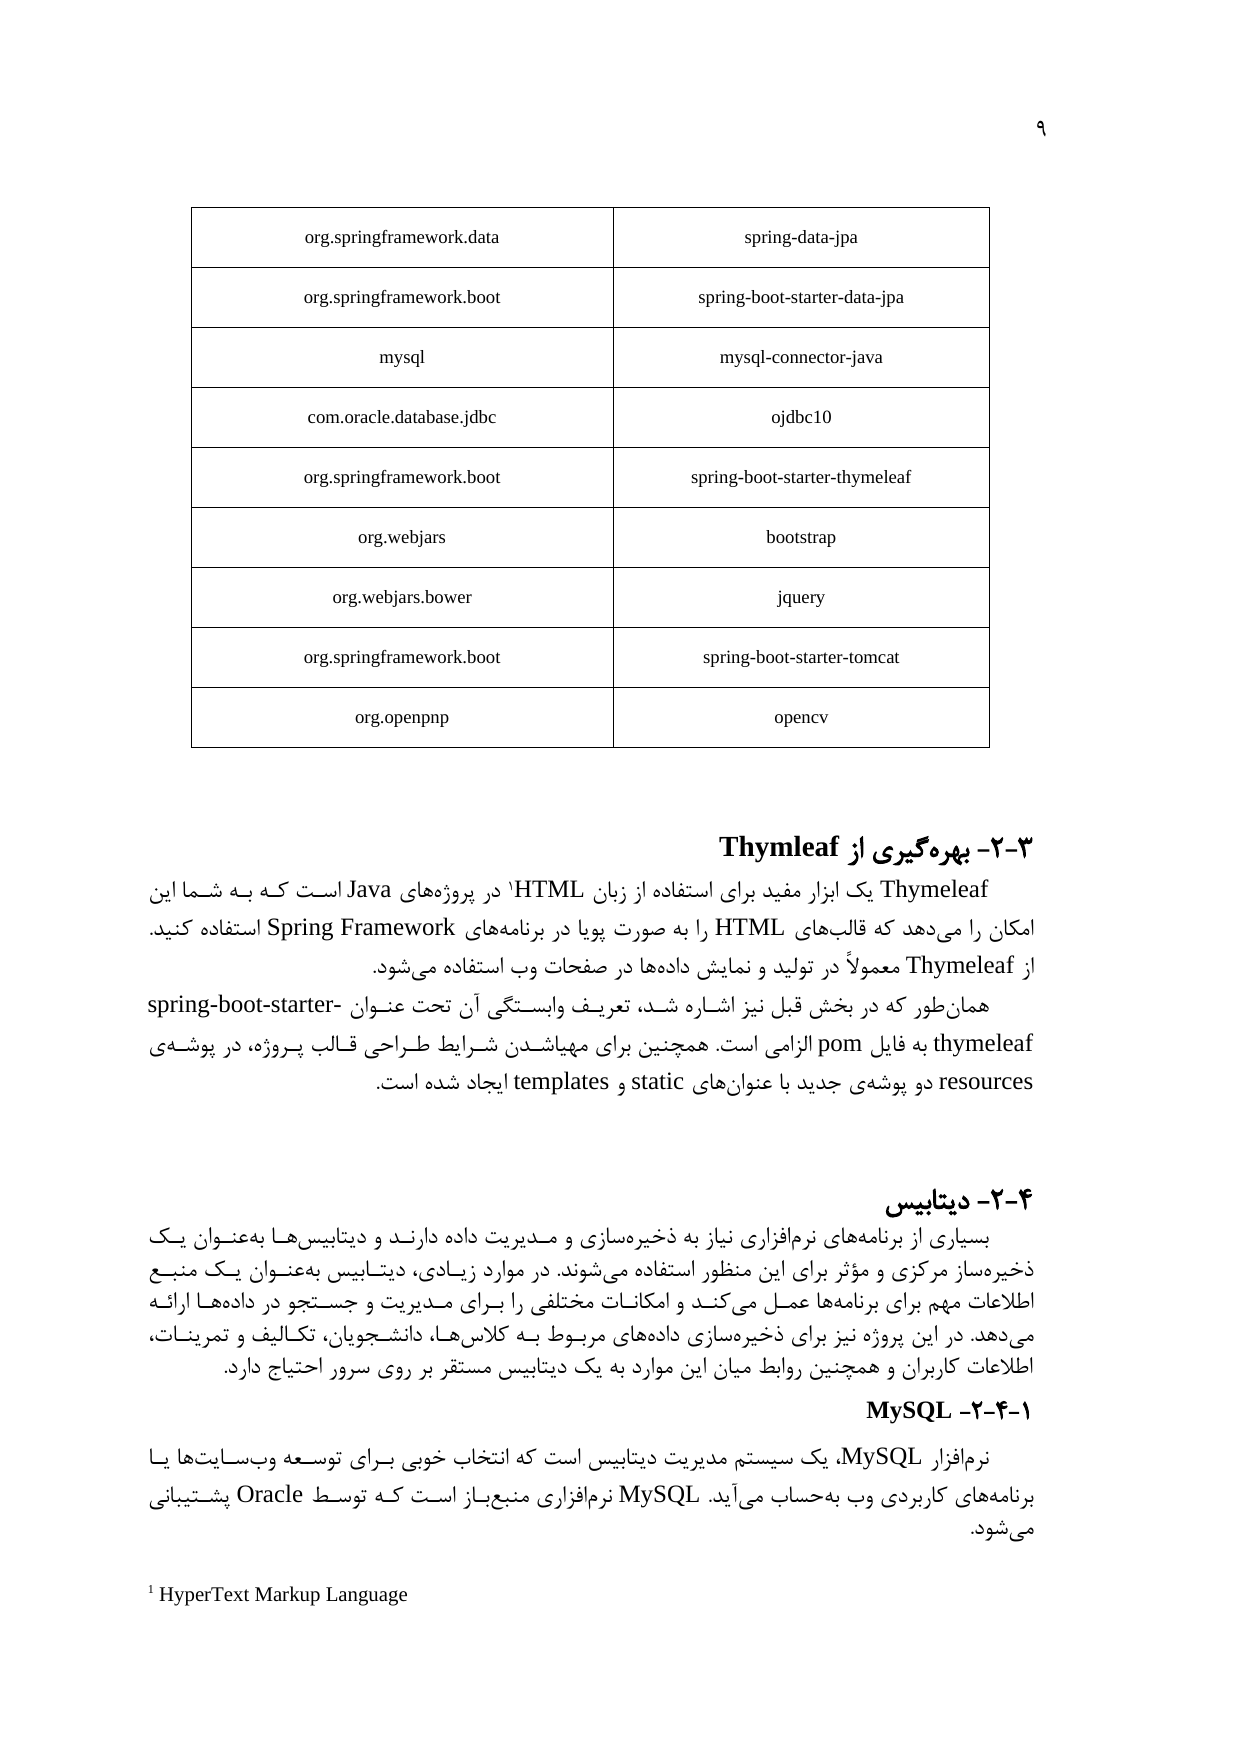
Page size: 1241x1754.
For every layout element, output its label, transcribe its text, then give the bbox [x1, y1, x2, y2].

table_cell mysql-connector-java [614, 328, 989, 387]
text نرم‌افزار MySQL، یک سیستم مدیریت دیتابیس است که انتخاب خوبی برای توسعه وب‌سایت‌ها یا برنامه‌های کاربردی وب به‌حساب می‌آید. MySQL نرم‌افزاری منبع‌باز است که توسط Oracle پشتیبانی می‌شود. [148, 1441, 1033, 1544]
subtitle 2-4-1- MySQL [148, 1395, 1033, 1428]
table_cell org.webjars.bower [192, 568, 613, 627]
table_cell org.webjars [192, 508, 613, 567]
text همان‌طور که در بخش قبل نیز اشاره شد، تعریف وابستگی آن تحت عنوان spring-boot-starter-thymeleaf به فایل pom الزامی است. همچنین برای مهیاشدن شرایط طراحی قالب پروژه، در پوشه‌ی resources دو پوشه‌ی جدید با عنوان‌های static و templates ایجاد شده است. [148, 989, 1033, 1099]
table_cell mysql [192, 328, 613, 387]
table_cell ojdbc10 [614, 388, 989, 447]
table_cell spring-data-jpa [614, 208, 989, 267]
table_cell jquery [614, 568, 989, 627]
text Thymeleaf یک ابزار مفید برای استفاده از زبان HTML در پروژه‌های Java است که به شما این امکان را می‌دهد که قالب‌های HTML را به صورت پویا در برنامه‌های Spring Framework استفاده کنید. از Thymeleaf معمولاً در تولید و نمایش داده‌ها در صفحات وب استفاده می‌شود. [148, 874, 1033, 983]
subtitle 2-3- بهره‌گیری از Thymleaf [148, 829, 1033, 868]
table_cell spring-boot-starter-data-jpa [614, 268, 989, 327]
table_cell org.springframework.boot [192, 268, 613, 327]
table_cell spring-boot-starter-tomcat [614, 628, 989, 687]
table_cell org.springframework.boot [192, 448, 613, 507]
table_cell com.oracle.database.jdbc [192, 388, 613, 447]
text بسیاری از برنامه‌های نرم‌افزاری نیاز به ذخیره‌سازی و مدیریت داده دارند و دیتابیس‌ها به‌عنوان یک ذخیره‌ساز مرکزی و مؤثر برای این منظور استفاده می‌شوند. در موارد زیادی، دیتابیس به‌عنوان یک منبع اطلاعات مهم برای برنامه‌ها عمل می‌کند و امکانات مختلفی را برای مدیریت و جستجو در داده‌ها ارائه می‌دهد. در این پروژه نیز برای ذخیره‌سازی داده‌های مربوط به کلاس‌ها، دانشجویان، تکالیف و تمرینات، اطلاعات کاربران و همچنین روابط میان این موارد به یک دیتابیس مستقر بر روی سرور احتیاج دارد. [148, 1226, 1033, 1383]
table_cell org.springframework.data [192, 208, 613, 267]
table_cell org.springframework.boot [192, 628, 613, 687]
table_cell spring-boot-starter-thymeleaf [614, 448, 989, 507]
table_cell org.openpnp [192, 688, 613, 747]
table_cell opencv [614, 688, 989, 747]
subtitle 2-4- دیتابیس [148, 1187, 1033, 1220]
table_cell bootstrap [614, 508, 989, 567]
